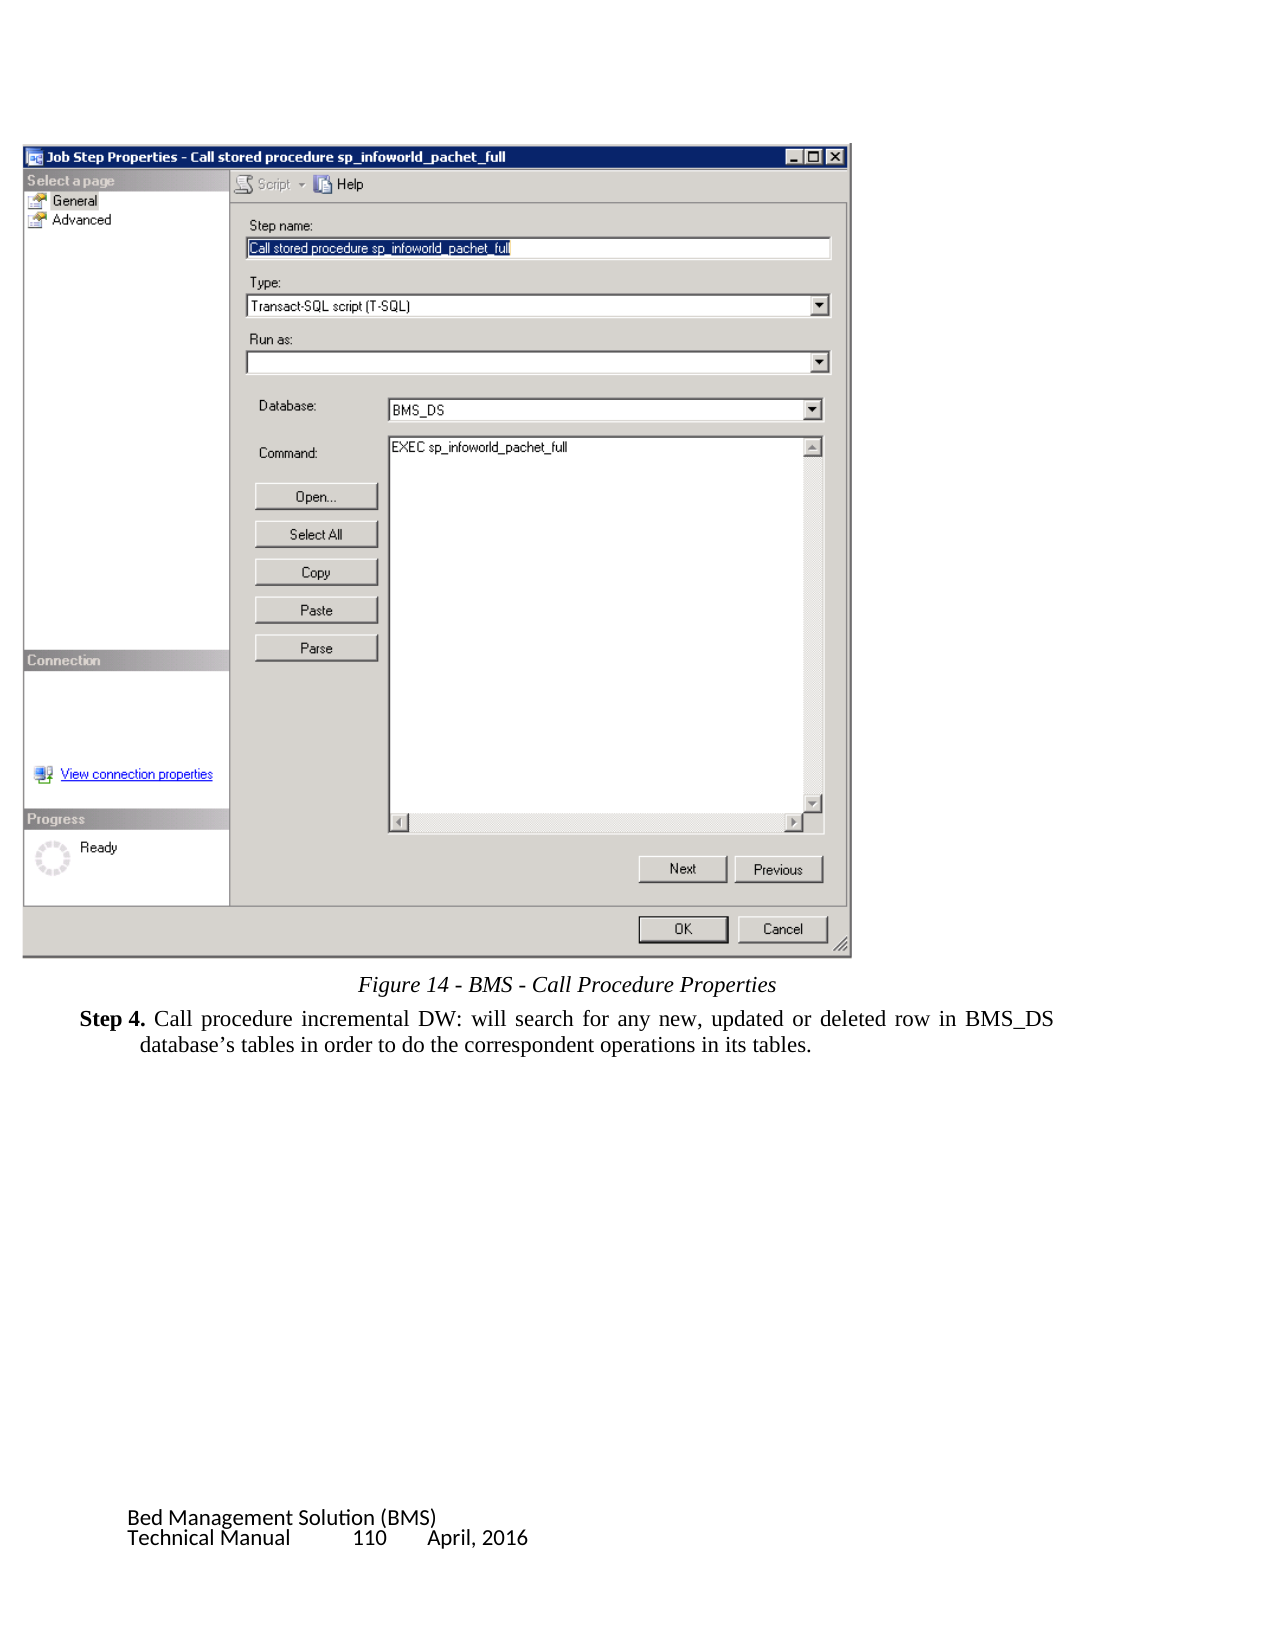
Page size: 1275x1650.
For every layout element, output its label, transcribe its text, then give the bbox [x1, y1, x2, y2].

text Step 4. Call procedure incremental DW: will search for any new, updated or deleted row in BMS_DS database’s tables in order to do the correspondent operations in its tables. [79, 1005, 1148, 1058]
text Figure 14 - BMS - Call Procedure Properties [358, 971, 1148, 997]
picture [22, 143, 852, 959]
